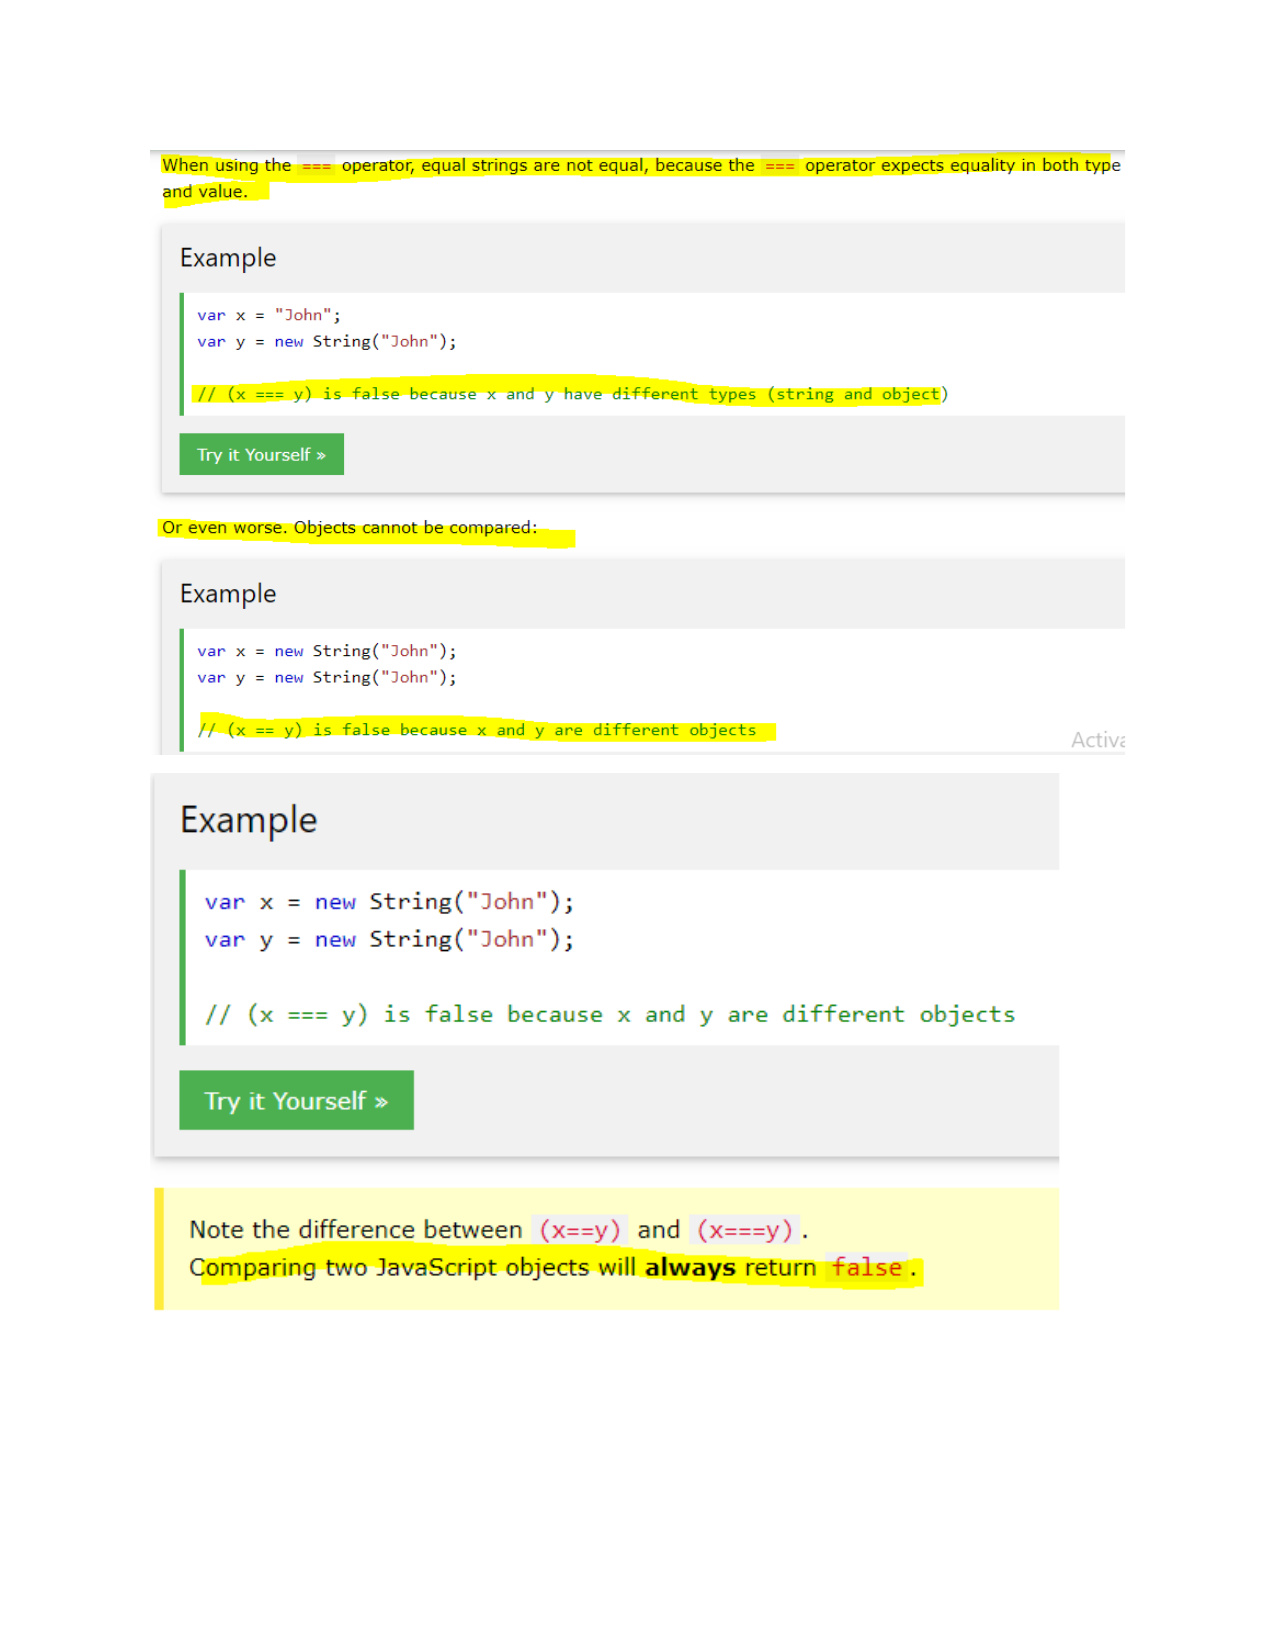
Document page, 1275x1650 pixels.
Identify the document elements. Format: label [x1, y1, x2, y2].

picture [150, 773, 1060, 1315]
picture [150, 150, 1125, 755]
